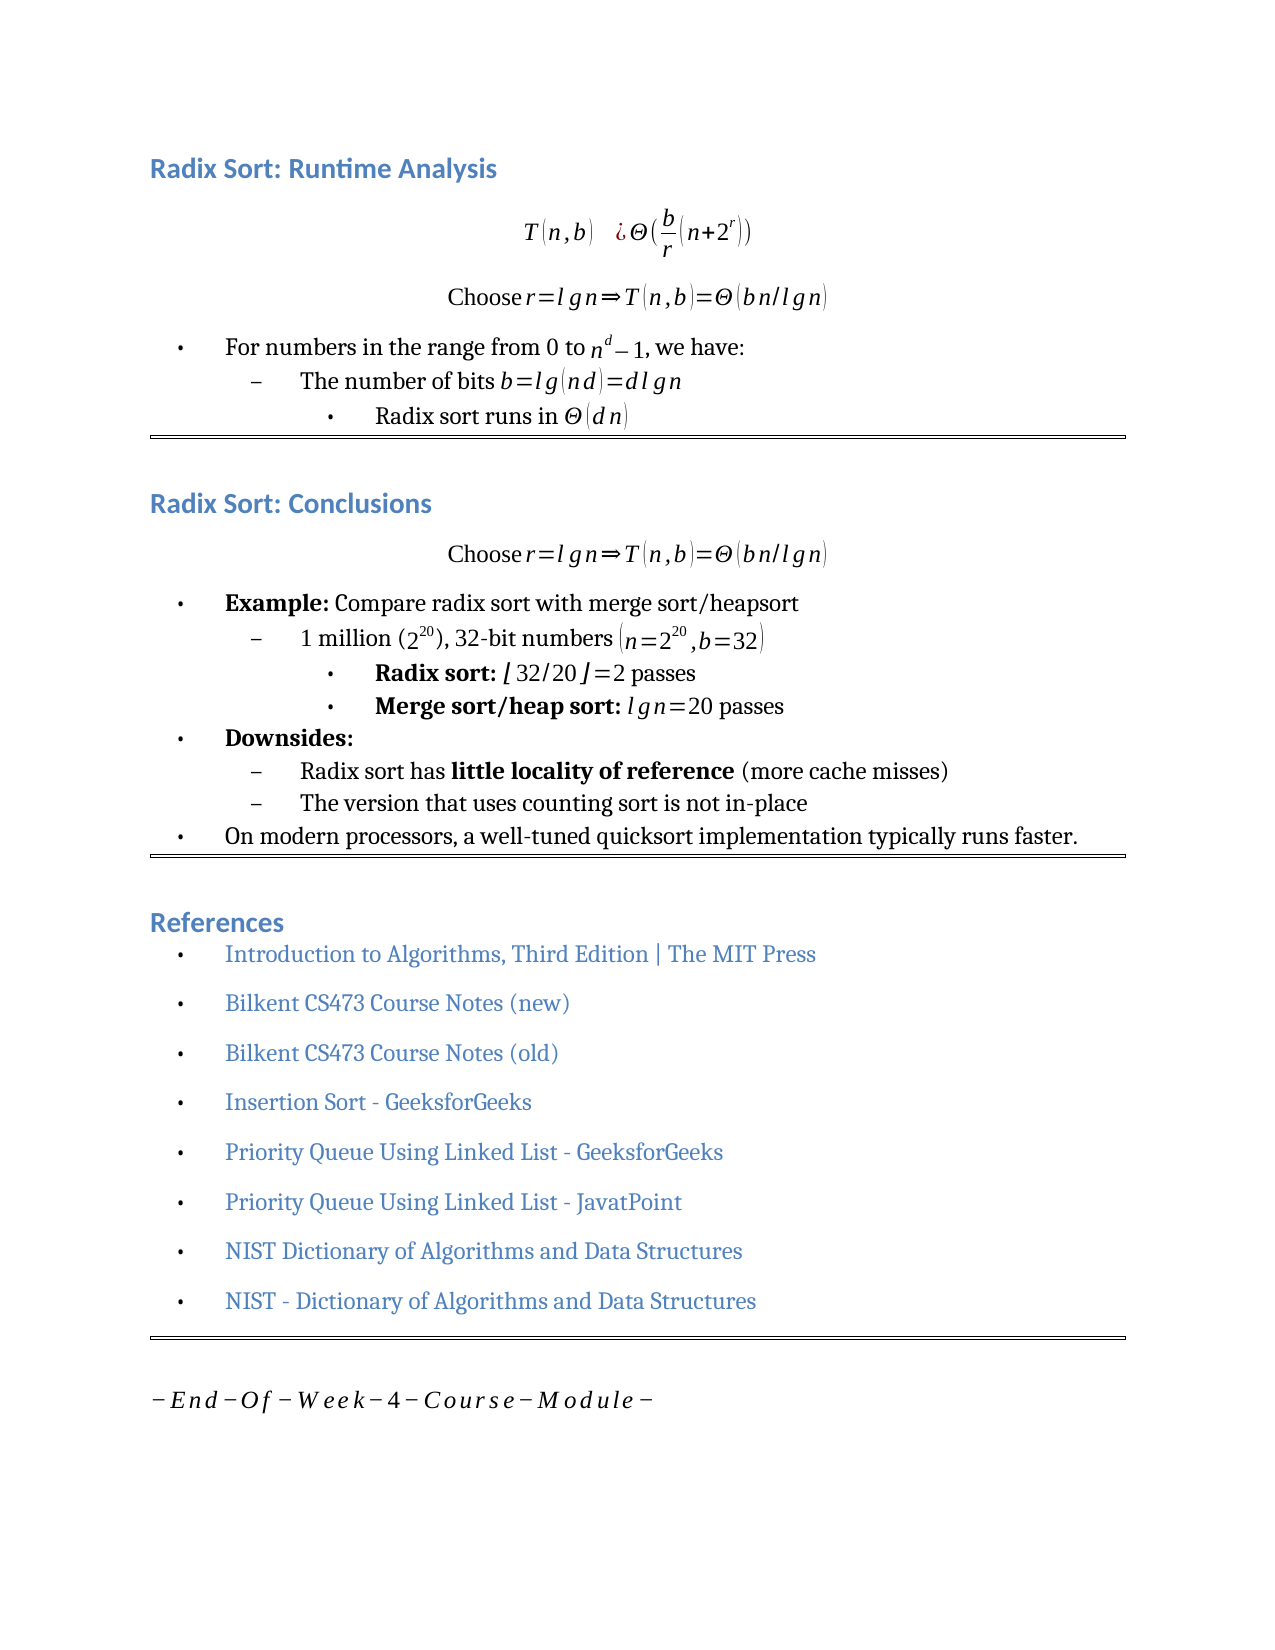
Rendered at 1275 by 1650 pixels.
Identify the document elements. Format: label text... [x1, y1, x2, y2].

list million (), -bit numbers [250, 621, 1125, 656]
list For numbers in the range from to , we have: [175, 331, 1125, 363]
list Radix sort has little locality of reference (more cache misses) [250, 757, 1125, 786]
list Radix sort: passes [325, 659, 1125, 688]
list Example: Compare radix sort with merge sort/heapsort [175, 588, 1125, 617]
list Introduction to Algorithms, Third Edition | The MIT Press [175, 939, 1125, 968]
list Merge sort/heap sort: passes [325, 692, 1125, 721]
list Radix sort runs in [325, 401, 1125, 431]
list Priority Queue Using Linked List - GeeksforGeeks [175, 1138, 1125, 1167]
list NIST Dictionary of Algorithms and Data Structures [175, 1237, 1125, 1266]
list Insertion Sort - GeeksforGeeks [175, 1088, 1125, 1117]
list On modern processors, a well-tuned quicksort implementation typically runs faster. [175, 822, 1125, 851]
subtitle References [150, 904, 1125, 939]
list Downsides: [175, 724, 1125, 753]
list The version that uses counting sort is not in-place [250, 789, 1125, 818]
subtitle Radix Sort: Conclusions [150, 485, 1125, 520]
list NIST - Dictionary of Algorithms and Data Structures [175, 1287, 1125, 1315]
list Priority Queue Using Linked List - JavatPoint [175, 1187, 1125, 1216]
list Bilkent CS473 Course Notes (old) [175, 1039, 1125, 1067]
list The number of bits [250, 366, 1125, 397]
subtitle Radix Sort: Runtime Analysis [150, 150, 1125, 186]
list Bilkent CS473 Course Notes (new) [175, 989, 1125, 1018]
